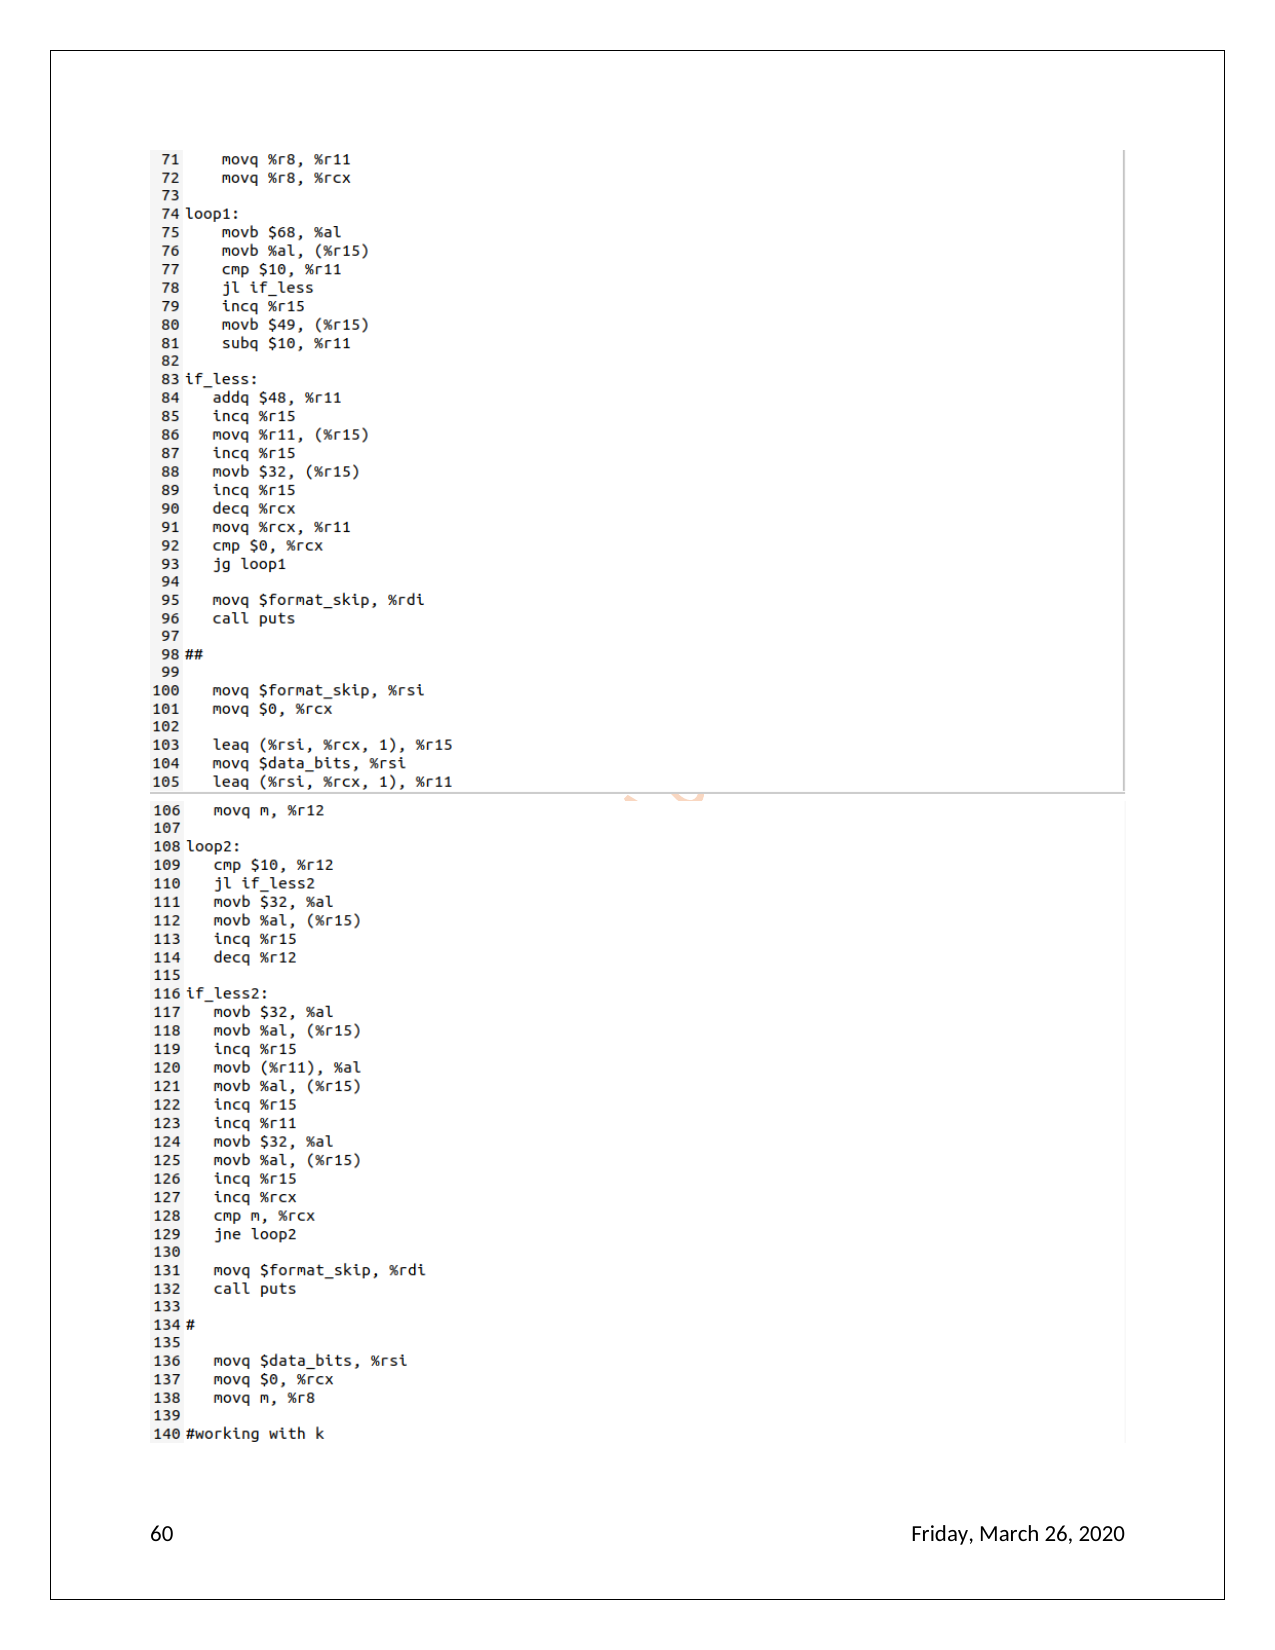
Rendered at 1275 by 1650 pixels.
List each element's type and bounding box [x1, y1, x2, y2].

picture [150, 150, 1125, 794]
picture [150, 801, 1125, 1443]
